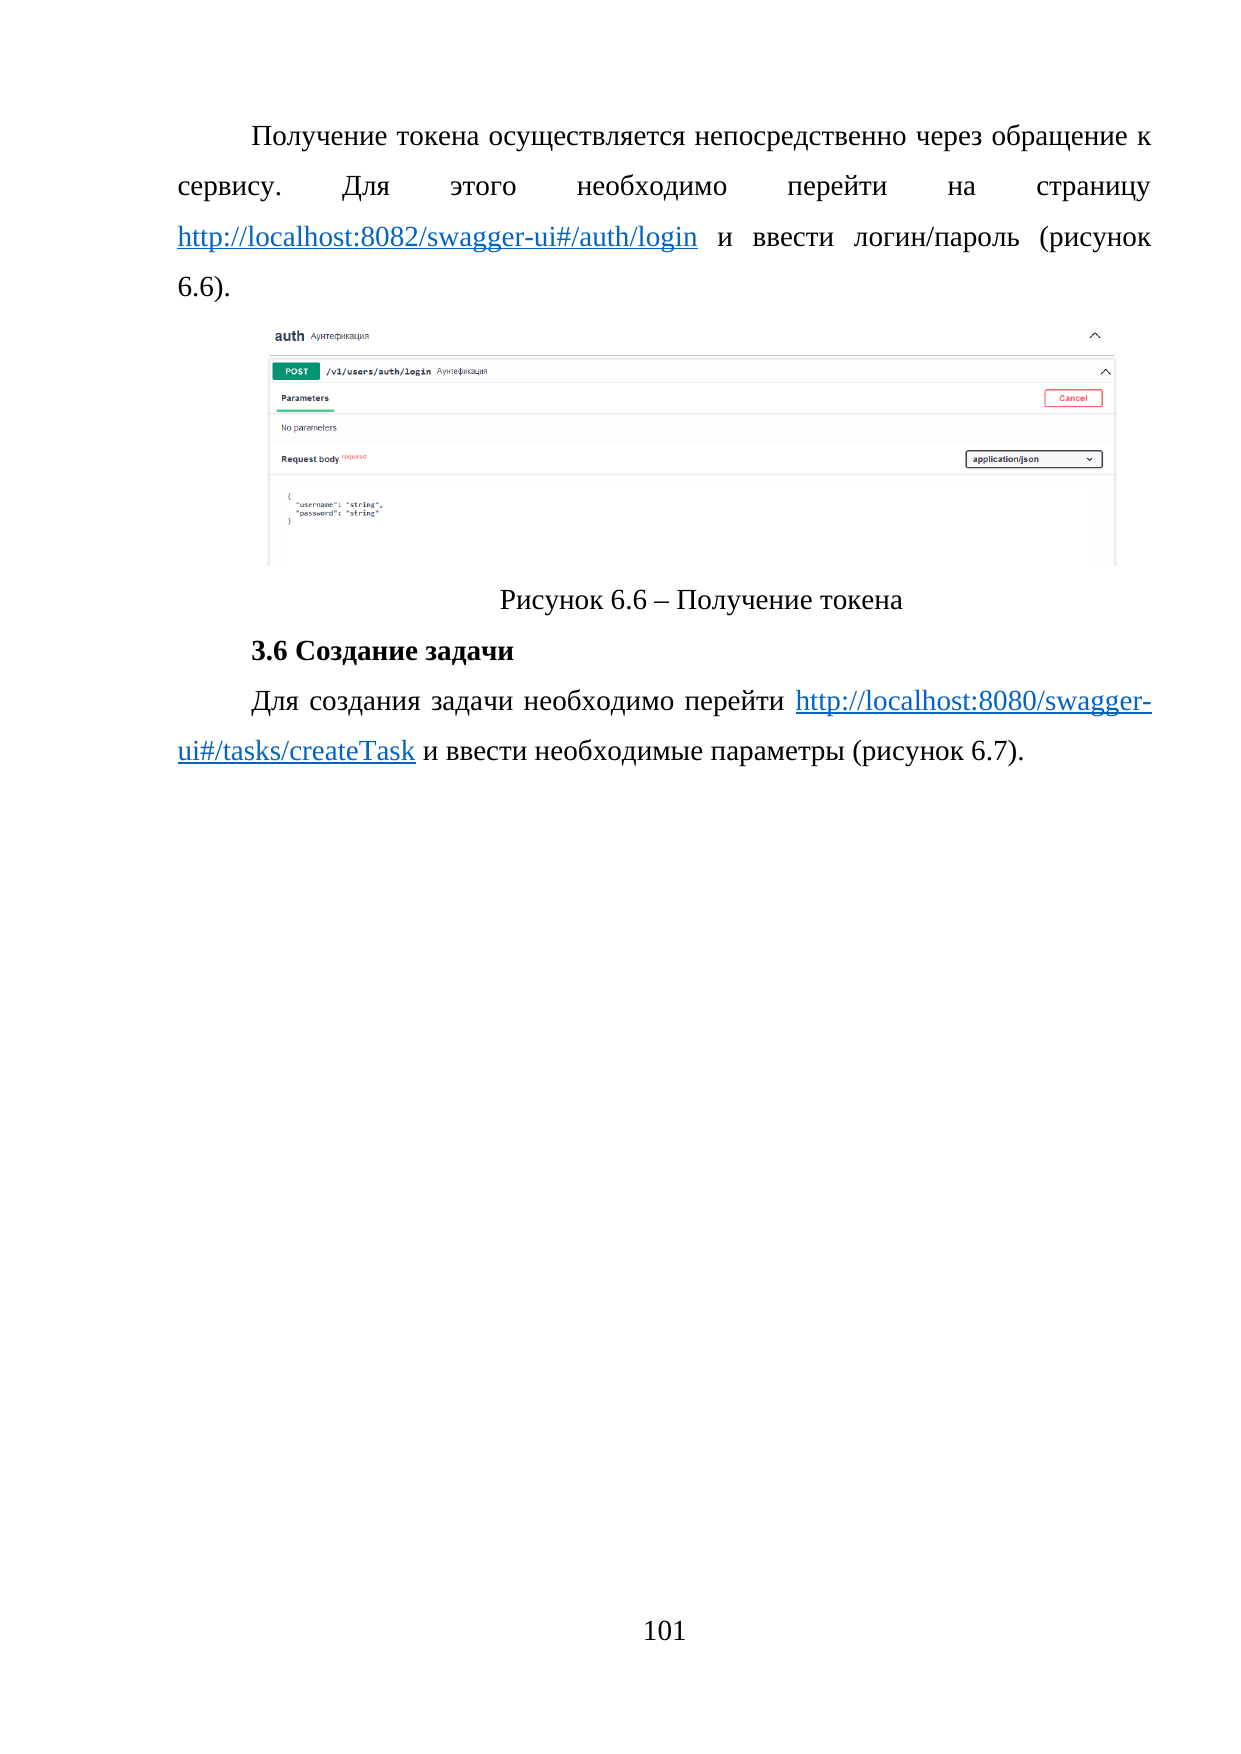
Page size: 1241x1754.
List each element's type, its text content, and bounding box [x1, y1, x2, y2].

picture [251, 319, 1137, 566]
text Для создания задачи необходимо перейти http://localhost:8080/swagger-ui#/tasks/createTask и ввести необходимые параметры (рисунок 6.7). [177, 683, 1152, 767]
text 3.6 Создание задачи [177, 633, 1152, 666]
text Рисунок 6.6 – Получение токена [177, 582, 1152, 616]
text Получение токена осуществляется непосредственно через обращение к сервису. Для этого необходимо перейти на страницу http://localhost:8082/swagger-ui#/auth/login и ввести логин/пароль (рисунок 6.6). [177, 118, 1152, 303]
